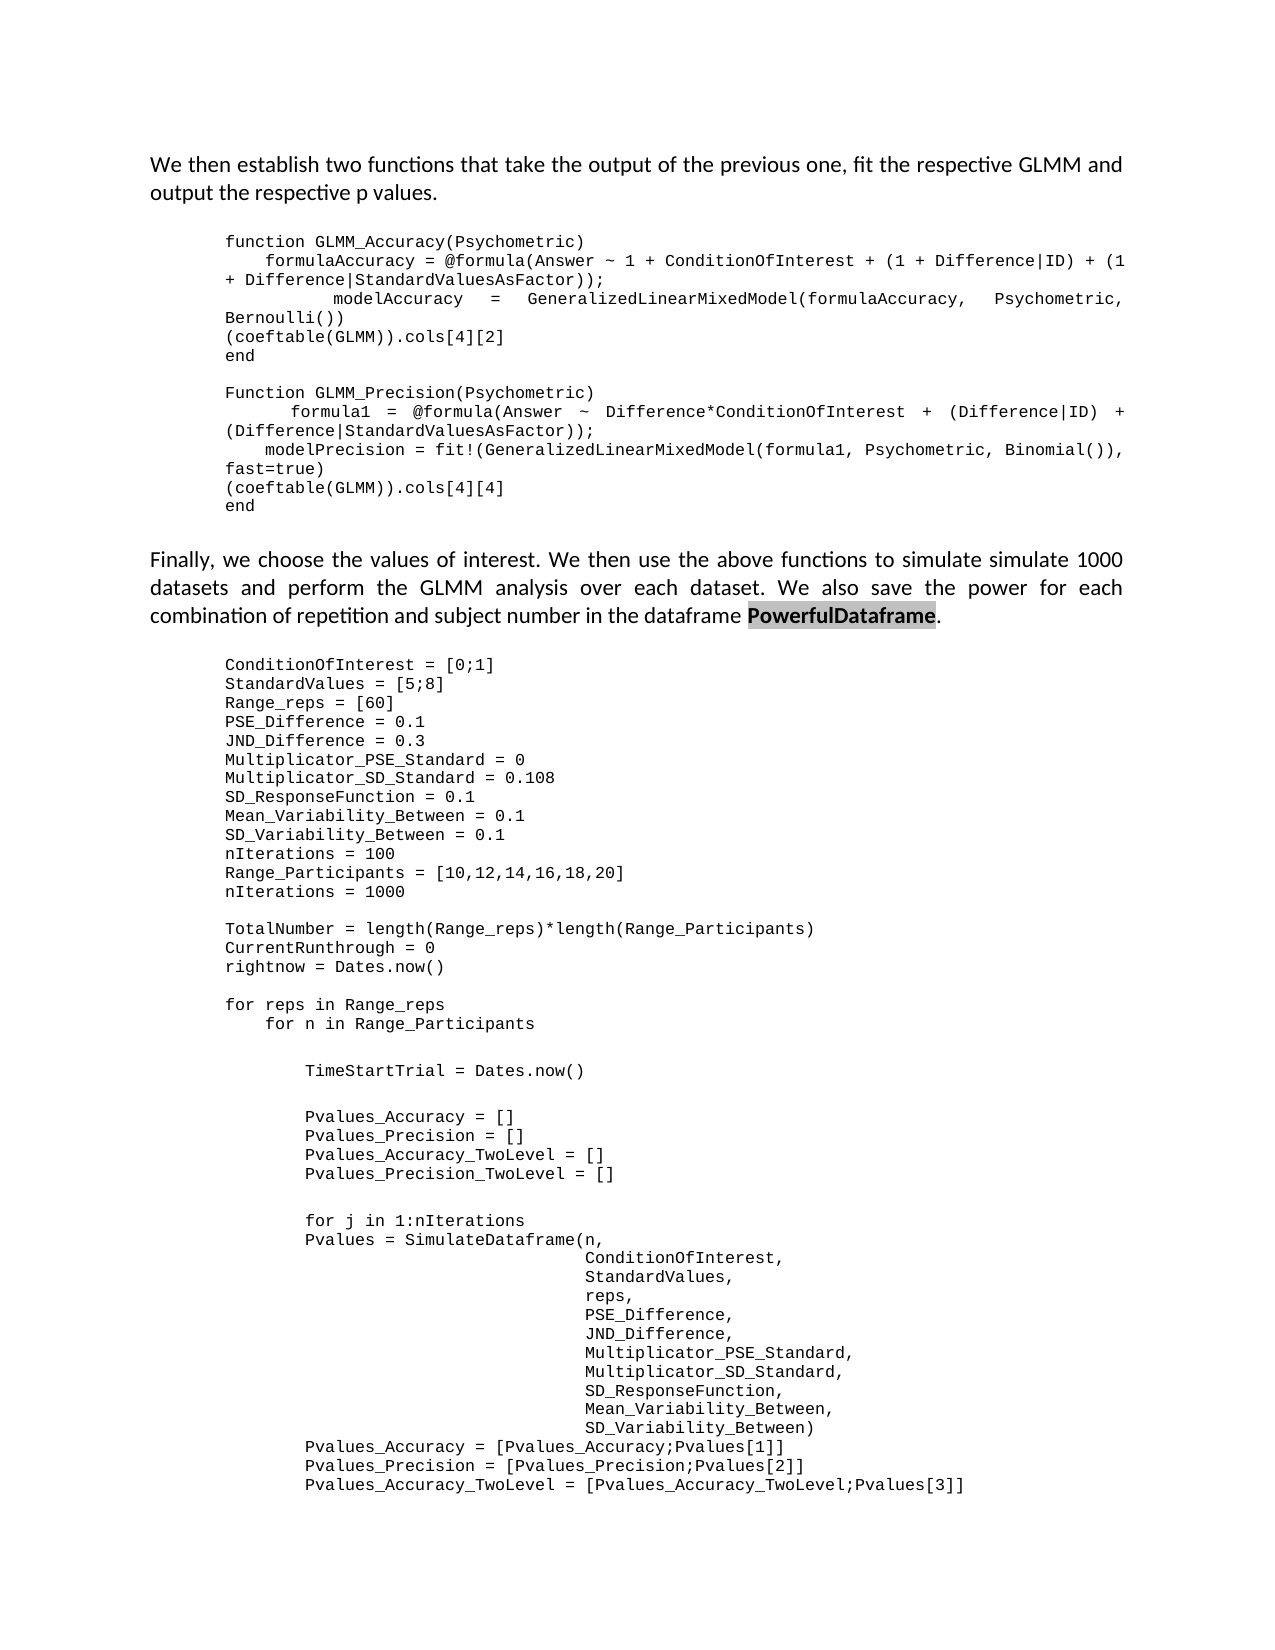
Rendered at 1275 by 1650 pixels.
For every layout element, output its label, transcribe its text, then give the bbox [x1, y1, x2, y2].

text Finally, we choose the values of interest. We then use the above functions to simulate simulate 1000 datasets and perform the GLMM analysis over each dataset. We also save the power for each combination of repetition and subject number in the dataframe PowerfulDataframe. [150, 545, 1125, 629]
text ConditionOfInterest, [225, 1250, 1125, 1269]
text formulaAccuracy = @formula(Answer ~ 1 + ConditionOfInterest + (1 + Difference|ID) + (1 + Difference|StandardValuesAsFactor)); [225, 253, 1125, 291]
text StandardValues, [225, 1269, 1125, 1288]
text nIterations = 1000 [225, 883, 1125, 902]
text reps, [225, 1288, 1125, 1307]
text (coeftable(GLMM)).cols[4][2] [225, 328, 1125, 347]
text nIterations = 100 [225, 846, 1125, 864]
text Pvalues_Accuracy_TwoLevel = [Pvalues_Accuracy_TwoLevel;Pvalues[3]] [225, 1476, 1125, 1495]
text SD_Variability_Between) [225, 1420, 1125, 1439]
text function GLMM_Accuracy(Psychometric) [225, 234, 1125, 253]
text for j in 1:nIterations [225, 1212, 1125, 1231]
text Multiplicator_SD_Standard = 0.108 [225, 770, 1125, 789]
text formula1 = @formula(Answer ~ Difference*ConditionOfInterest + (Difference|ID) + (Difference|StandardValuesAsFactor)); [225, 404, 1125, 441]
text modelAccuracy = GeneralizedLinearMixedModel(formulaAccuracy, Psychometric, Bernoulli()) [225, 291, 1125, 328]
text JND_Difference = 0.3 [225, 732, 1125, 751]
text Multiplicator_SD_Standard, [225, 1363, 1125, 1382]
text Pvalues_Precision_TwoLevel = [] [225, 1166, 1125, 1184]
text ConditionOfInterest = [0;1] [225, 657, 1125, 676]
text Pvalues_Accuracy = [Pvalues_Accuracy;Pvalues[1]] [225, 1439, 1125, 1457]
text Range_Participants = [10,12,14,16,18,20] [225, 864, 1125, 883]
text Multiplicator_PSE_Standard, [225, 1344, 1125, 1363]
text end [225, 498, 1125, 517]
text SD_Variability_Between = 0.1 [225, 827, 1125, 846]
text SD_ResponseFunction, [225, 1382, 1125, 1401]
text for n in Range_Participants [225, 1015, 1125, 1034]
text Pvalues_Precision = [Pvalues_Precision;Pvalues[2]] [225, 1457, 1125, 1476]
text end [225, 347, 1125, 366]
text PSE_Difference, [225, 1307, 1125, 1326]
text Range_reps = [60] [225, 695, 1125, 713]
text Multiplicator_PSE_Standard = 0 [225, 751, 1125, 770]
text Pvalues = SimulateDataframe(n, [225, 1231, 1125, 1250]
text TimeStartTrial = Dates.now() [225, 1062, 1125, 1081]
text Function GLMM_Precision(Psychometric) [225, 385, 1125, 404]
text (coeftable(GLMM)).cols[4][4] [225, 479, 1125, 498]
text SD_ResponseFunction = 0.1 [225, 789, 1125, 808]
text StandardValues = [5;8] [225, 676, 1125, 695]
text for reps in Range_reps [225, 996, 1125, 1015]
text Pvalues_Accuracy = [] [225, 1109, 1125, 1128]
text modelPrecision = fit!(GeneralizedLinearMixedModel(formula1, Psychometric, Binomial()), fast=true) [225, 441, 1125, 479]
text rightnow = Dates.now() [225, 959, 1125, 977]
text CurrentRunthrough = 0 [225, 940, 1125, 959]
text Pvalues_Precision = [] [225, 1128, 1125, 1147]
text Mean_Variability_Between = 0.1 [225, 808, 1125, 827]
text Mean_Variability_Between, [225, 1401, 1125, 1420]
text PSE_Difference = 0.1 [225, 713, 1125, 732]
text TotalNumber = length(Range_reps)*length(Range_Participants) [225, 921, 1125, 940]
text JND_Difference, [225, 1326, 1125, 1344]
text We then establish two functions that take the output of the previous one, fit the respective GLMM and output the respective p values. [150, 150, 1125, 206]
text Pvalues_Accuracy_TwoLevel = [] [225, 1147, 1125, 1166]
